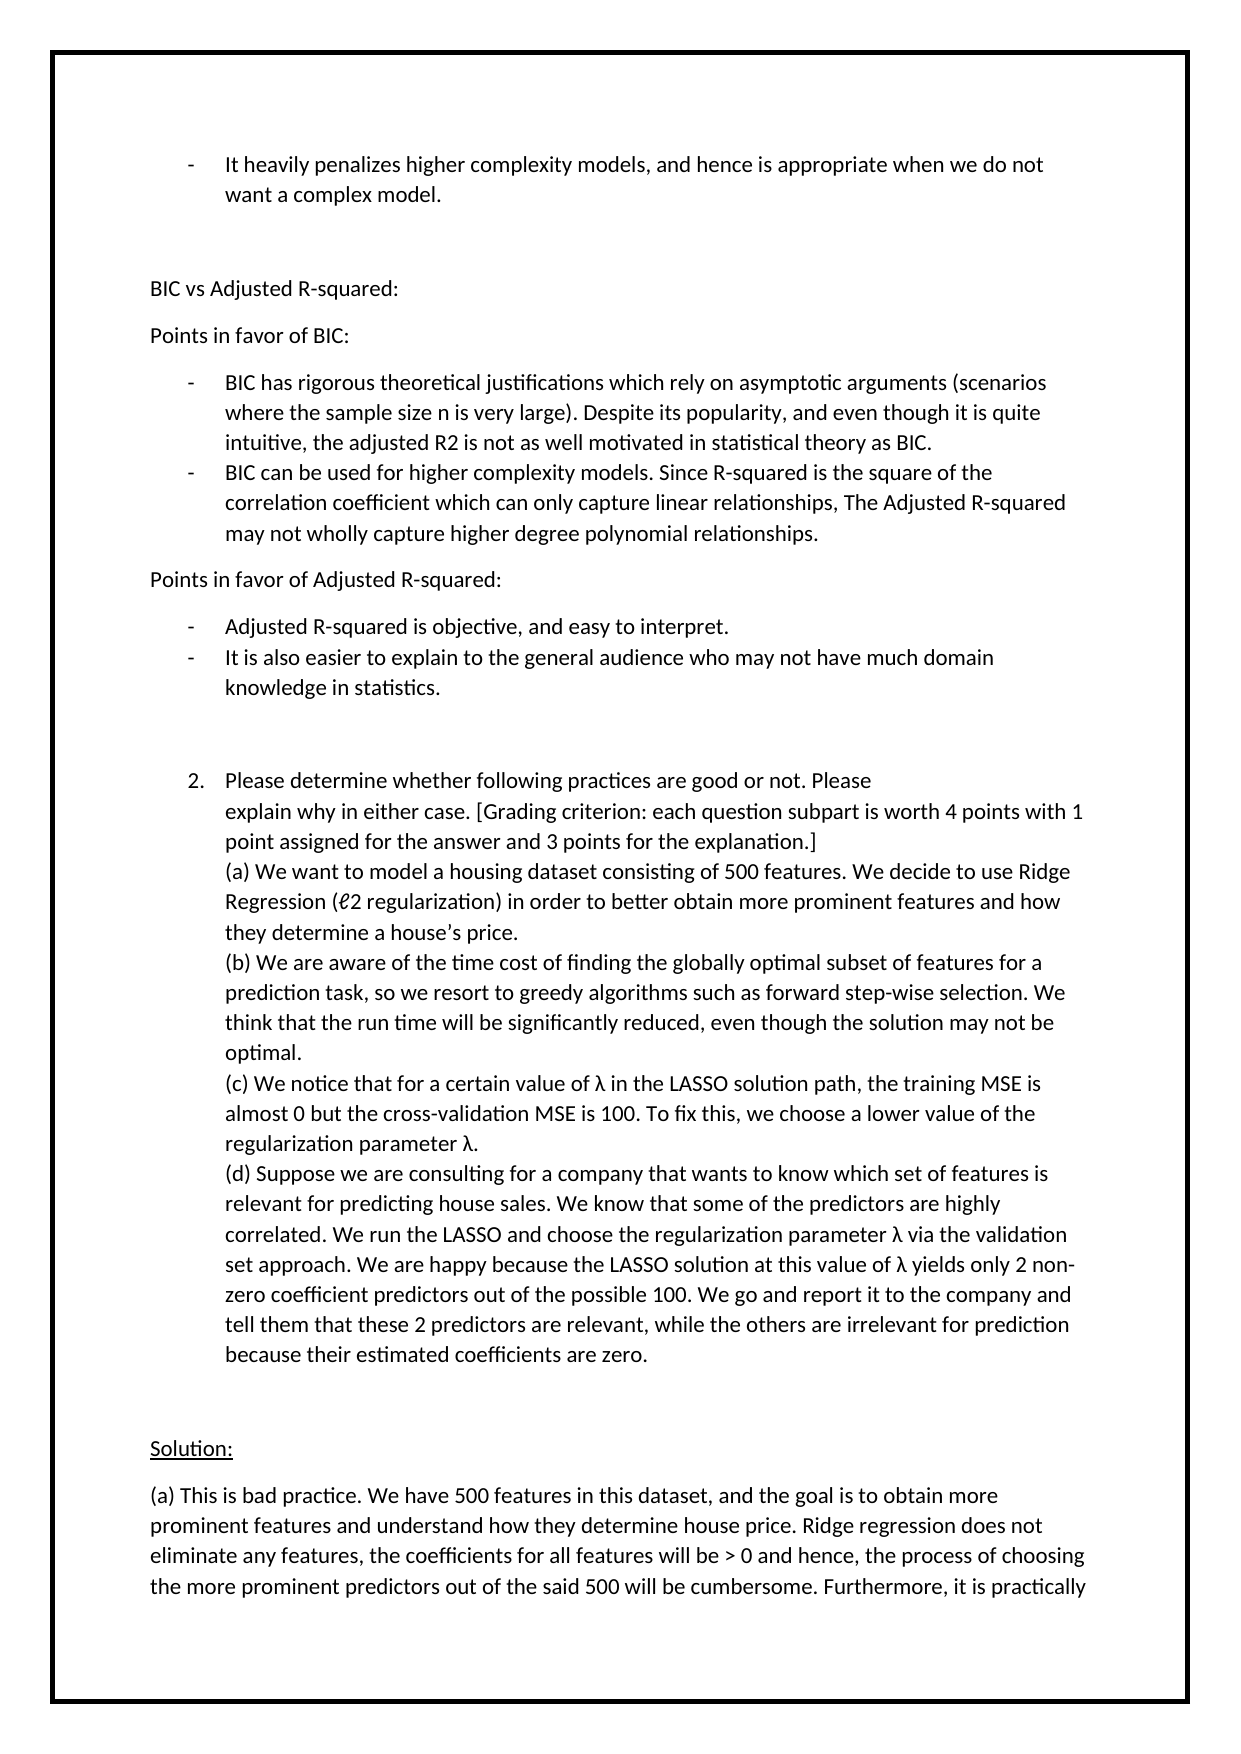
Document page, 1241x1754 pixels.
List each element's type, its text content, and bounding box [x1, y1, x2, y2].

text Points in favor of Adjusted R-squared: [150, 566, 1090, 594]
list Please determine whether following practices are good or not. Please explain why in either case. [Grading criterion: each question subpart is worth 4 points with 1 point assigned for the answer and 3 points for the explanation.] (a) We want to model a housing dataset consisting of 500 features. We decide to use Ridge Regression (ℓ2 regularization) in order to better obtain more prominent features and how they determine a house’s price. (b) We are aware of the time cost of finding the globally optimal subset of features for a prediction task, so we resort to greedy algorithms such as forward step-wise selection. We think that the run time will be significantly reduced, even though the solution may not be optimal. (c) We notice that for a certain value of λ in the LASSO solution path, the training MSE is almost 0 but the cross-validation MSE is 100. To fix this, we choose a lower value of the regularization parameter λ. (d) Suppose we are consulting for a company that wants to know which set of features is relevant for predicting house sales. We know that some of the predictors are highly correlated. We run the LASSO and choose the regularization parameter λ via the validation set approach. We are happy because the LASSO solution at this value of λ yields only 2 non-zero coefficient predictors out of the possible 100. We go and report it to the company and tell them that these 2 predictors are relevant, while the others are irrelevant for prediction because their estimated coefficients are zero. [187, 767, 1090, 1369]
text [150, 1481, 1090, 1600]
list It is also easier to explain to the general audience who may not have much domain knowledge in statistics. [187, 643, 1090, 701]
text Solution: [150, 1434, 1090, 1462]
text Points in favor of BIC: [150, 321, 1090, 349]
text BIC vs Adjusted R-squared: [150, 274, 1090, 302]
list BIC has rigorous theoretical justifications which rely on asymptotic arguments (scenarios where the sample size n is very large). Despite its popularity, and even though it is quite intuitive, the adjusted R2 is not as well motivated in statistical theory as BIC. [187, 368, 1090, 456]
list It heavily penalizes higher complexity models, and hence is appropriate when we do not want a complex model. [187, 150, 1090, 208]
list Adjusted R-squared is objective, and easy to interpret. [187, 612, 1090, 641]
list BIC can be used for higher complexity models. Since R-squared is the square of the correlation coefficient which can only capture linear relationships, The Adjusted R-squared may not wholly capture higher degree polynomial relationships. [187, 458, 1090, 547]
